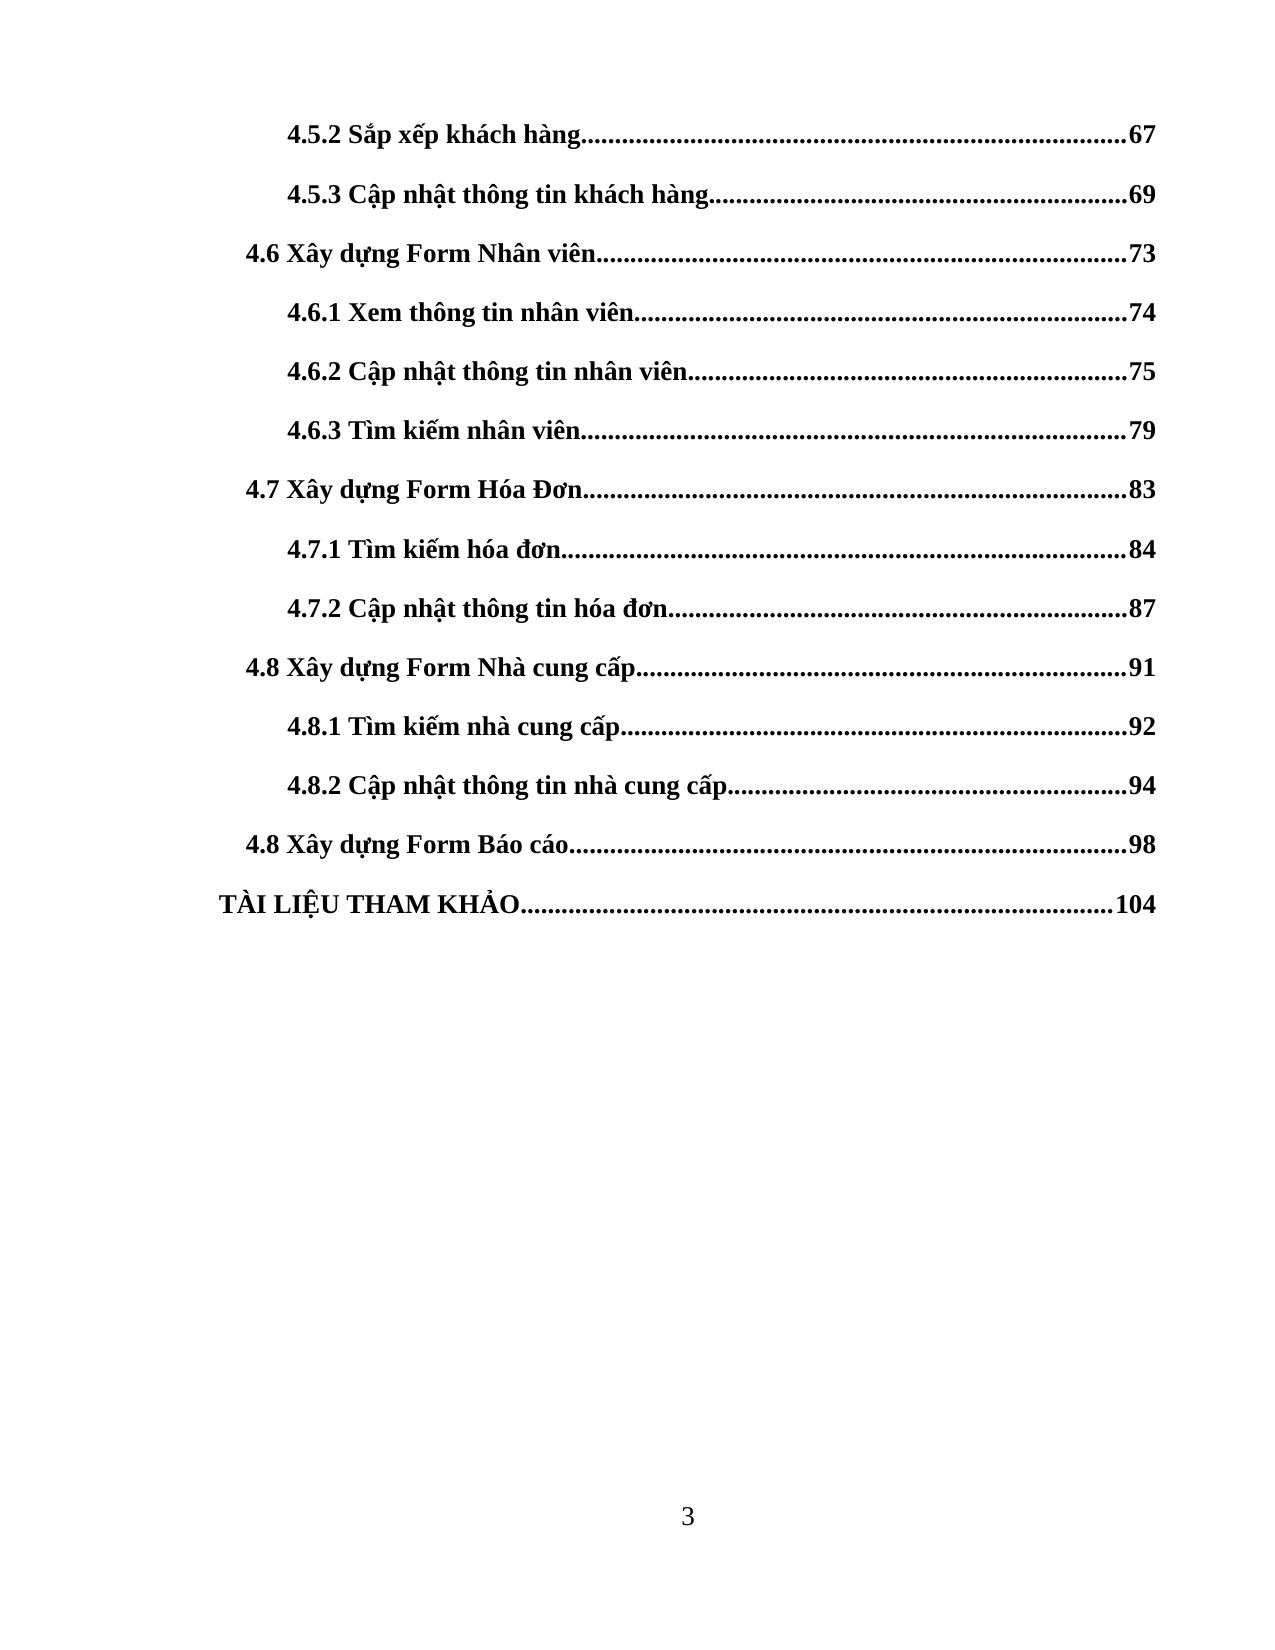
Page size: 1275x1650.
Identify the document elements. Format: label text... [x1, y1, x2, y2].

text 4.7.1 Tìm kiếm hóa đơn 84 [246, 533, 1157, 564]
text 4.6 Xây dựng Form Nhân viên 73 [204, 237, 1157, 268]
text 4.8 Xây dựng Form Báo cáo 98 [204, 829, 1157, 860]
text 4.5.3 Cập nhật thông tin khách hàng 69 [246, 178, 1157, 209]
text 4.6.1 Xem thông tin nhân viên 74 [246, 296, 1157, 327]
text 4.6.3 Tìm kiếm nhân viên 79 [246, 414, 1157, 446]
text 4.8.2 Cập nhật thông tin nhà cung cấp 94 [246, 769, 1157, 801]
text 4.8 Xây dựng Form Nhà cung cấp 91 [204, 651, 1157, 682]
text 4.8.1 Tìm kiếm nhà cung cấp 92 [246, 710, 1157, 741]
text TÀI LIỆU THAM KHẢO 104 [177, 888, 1157, 919]
text 4.7.2 Cập nhật thông tin hóa đơn 87 [246, 592, 1157, 623]
text 4.7 Xây dựng Form Hóa Đơn 83 [204, 474, 1157, 505]
text 4.5.2 Sắp xếp khách hàng 67 [246, 119, 1157, 150]
text 4.6.2 Cập nhật thông tin nhân viên 75 [246, 355, 1157, 386]
